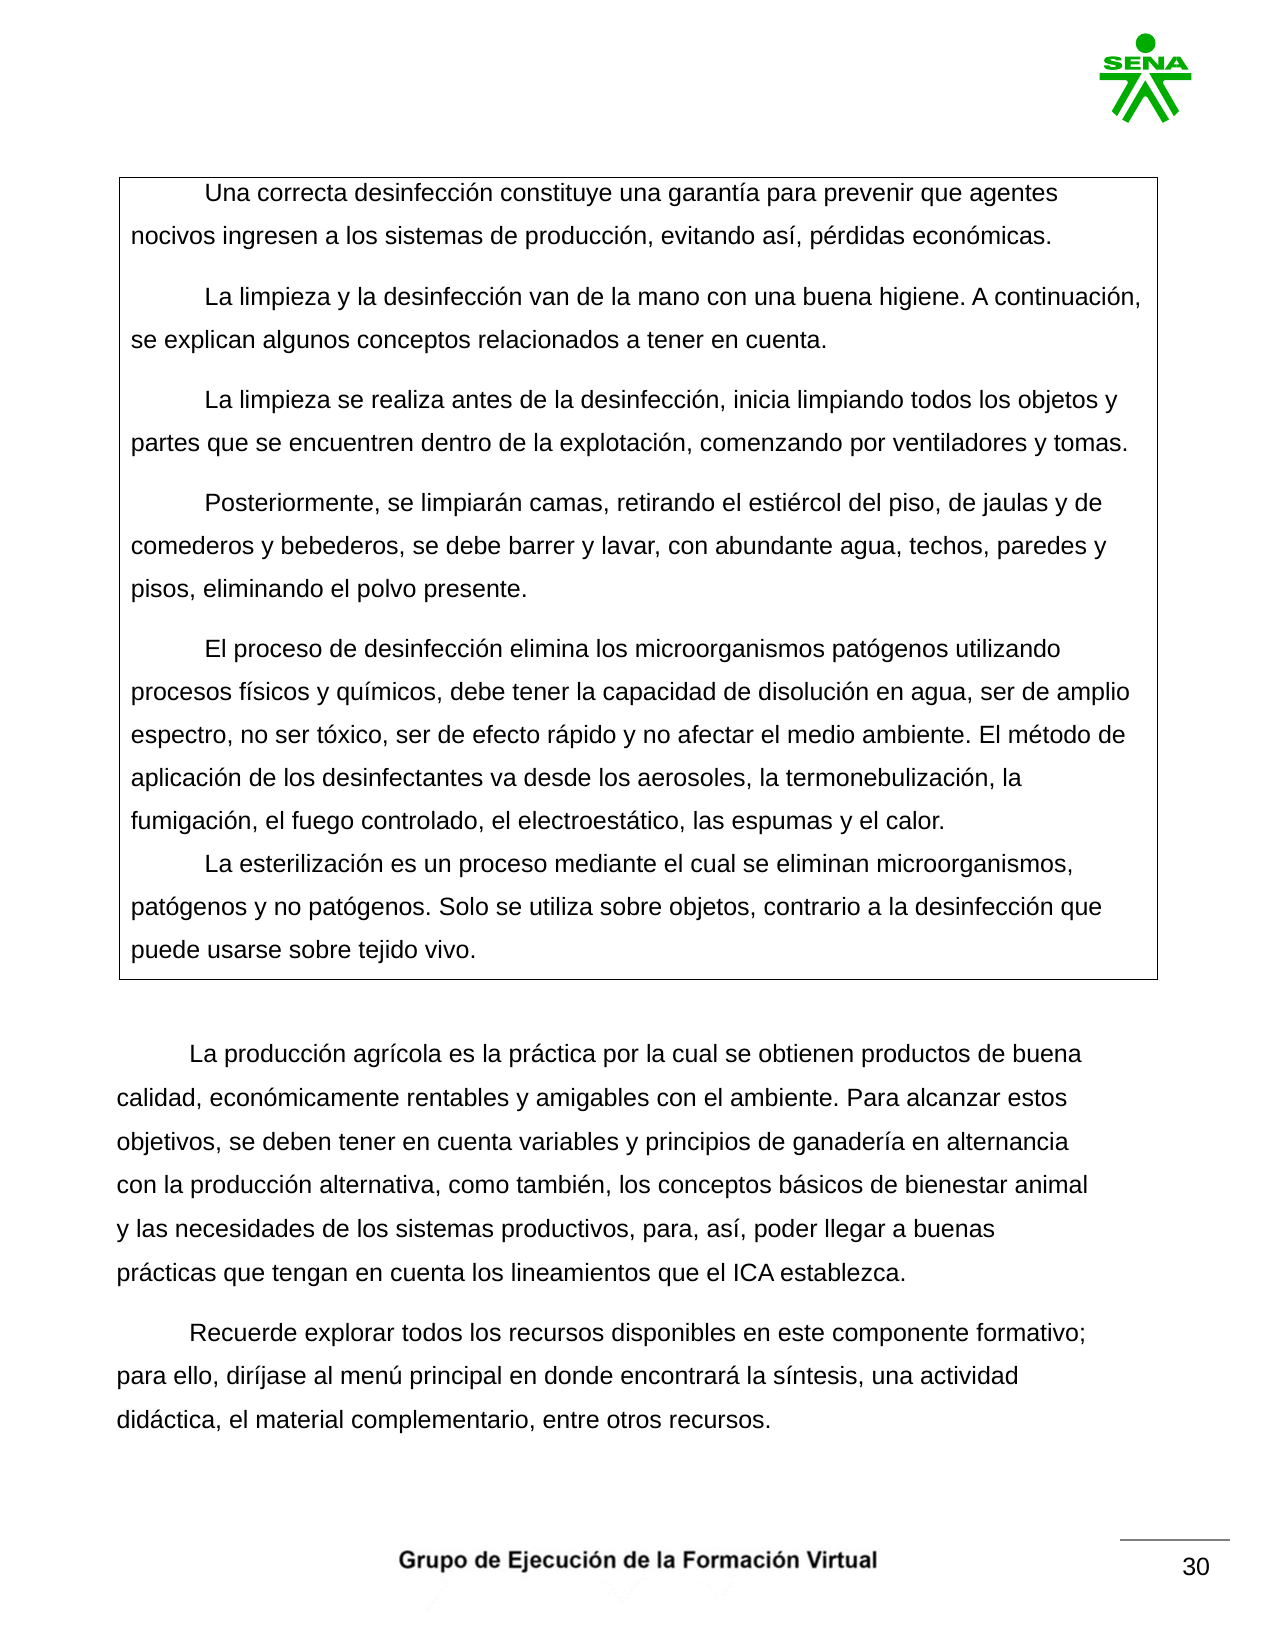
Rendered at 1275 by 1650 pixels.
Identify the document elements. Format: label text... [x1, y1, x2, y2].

picture [0, 1499, 1275, 1611]
text La producción agrícola es la práctica por la cual se obtienen productos de buena calidad, económicamente rentables y amigables con el ambiente. Para alcanzar estos objetivos, se deben tener en cuenta variables y principios de ganadería en alternancia con la producción alternativa, como también, los conceptos básicos de bienestar animal y las necesidades de los sistemas productivos, para, así, poder llegar a buenas prácticas que tengan en cuenta los lineamientos que el ICA establezca. [116, 1039, 1090, 1286]
text Recuerde explorar todos los recursos disponibles en este componente formativo; para ello, diríjase al menú principal en donde encontrará la síntesis, una actividad didáctica, el material complementario, entre otros recursos. [116, 1318, 1090, 1434]
